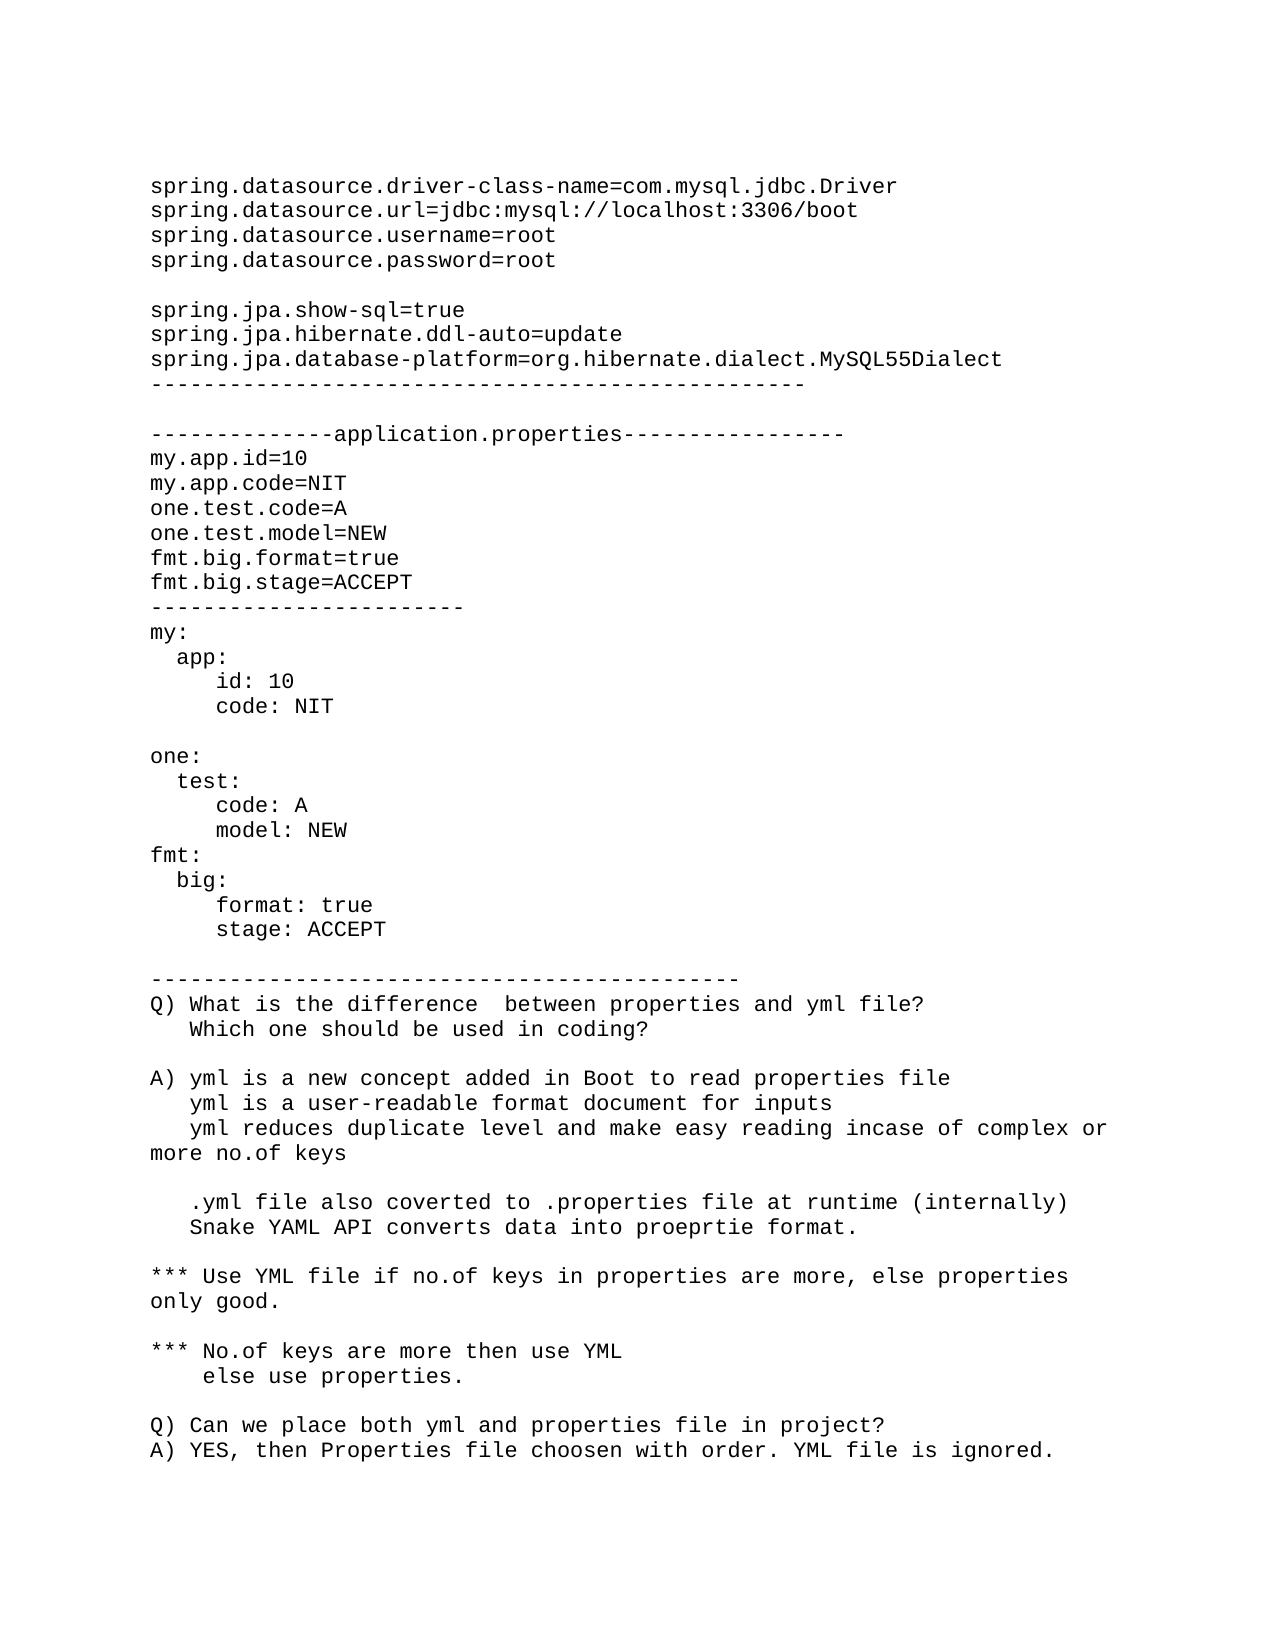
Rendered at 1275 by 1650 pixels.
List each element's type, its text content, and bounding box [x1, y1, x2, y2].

text my.app.id=10 [150, 447, 1125, 472]
text one.test.model=NEW [150, 522, 1125, 547]
text Snake YAML API converts data into proeprtie format. [150, 1216, 1125, 1241]
text fmt.big.stage=ACCEPT [150, 571, 1125, 596]
text my: [150, 621, 1125, 646]
text one.test.code=A [150, 497, 1125, 522]
text else use properties. [150, 1365, 1125, 1389]
text yml reduces duplicate level and make easy reading incase of complex or more no.of keys [150, 1117, 1125, 1166]
text A) yml is a new concept added in Boot to read properties file [150, 1067, 1125, 1092]
text spring.datasource.url=jdbc:mysql://localhost:3306/boot [150, 199, 1125, 224]
text id: 10 [150, 671, 1125, 695]
text spring.datasource.username=root [150, 224, 1125, 249]
text fmt.big.format=true [150, 547, 1125, 571]
text fmt: [150, 844, 1125, 869]
text my.app.code=NIT [150, 472, 1125, 497]
text code: NIT [150, 695, 1125, 720]
text --------------------------------------------- [150, 968, 1125, 993]
text spring.jpa.hibernate.ddl-auto=update [150, 323, 1125, 348]
text big: [150, 869, 1125, 894]
text Which one should be used in coding? [150, 1018, 1125, 1042]
text .yml file also coverted to .properties file at runtime (internally) [150, 1191, 1125, 1216]
text one: [150, 745, 1125, 770]
text model: NEW [150, 819, 1125, 844]
text *** Use YML file if no.of keys in properties are more, else properties only good. [150, 1266, 1125, 1315]
text *** No.of keys are more then use YML [150, 1340, 1125, 1365]
text spring.datasource.password=root [150, 249, 1125, 274]
text spring.jpa.show-sql=true [150, 299, 1125, 323]
text stage: ACCEPT [150, 918, 1125, 943]
text spring.jpa.database-platform=org.hibernate.dialect.MySQL55Dialect [150, 348, 1125, 373]
text A) YES, then Properties file choosen with order. YML file is ignored. [150, 1439, 1125, 1464]
text spring.datasource.driver-class-name=com.mysql.jdbc.Driver [150, 175, 1125, 199]
text --------------application.properties----------------- [150, 423, 1125, 447]
text Q) What is the difference between properties and yml file? [150, 993, 1125, 1018]
text Q) Can we place both yml and properties file in project? [150, 1414, 1125, 1439]
text app: [150, 646, 1125, 671]
text code: A [150, 794, 1125, 819]
text -------------------------------------------------- [150, 373, 1125, 398]
text test: [150, 770, 1125, 794]
text ------------------------ [150, 596, 1125, 621]
text yml is a user-readable format document for inputs [150, 1092, 1125, 1117]
text format: true [150, 894, 1125, 918]
